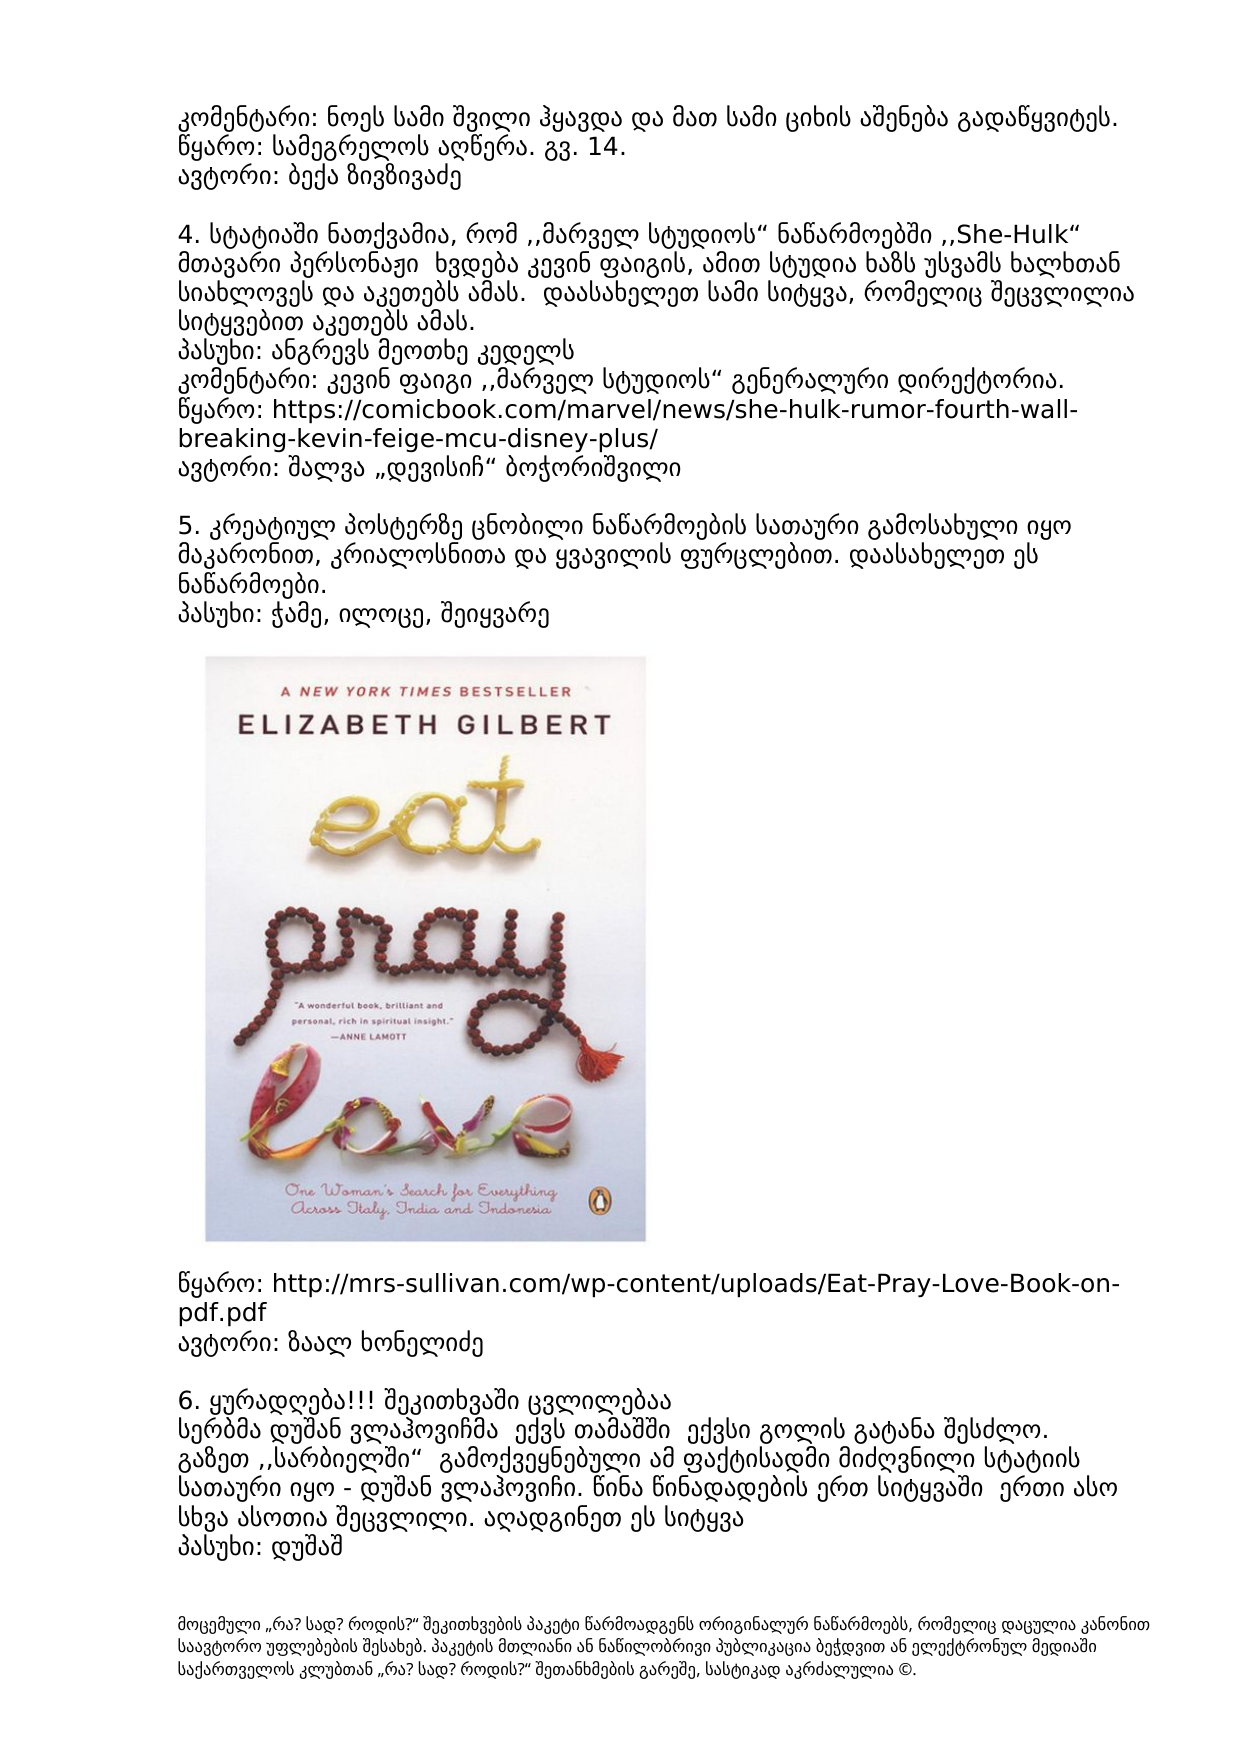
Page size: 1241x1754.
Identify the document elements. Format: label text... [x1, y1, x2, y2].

text სერბმა დუშან ვლაჰოვიჩმა ექვს თამაშში ექვსი გოლის გატანა შესძლო. გაზეთ ,,სარბიელში“ გამოქვეყნებული ამ ფაქტისადმი მიძღვნილი სტატიის სათაური იყო - დუშან ვლაჰოვიჩი. წინა წინადადების ერთ სიტყვაში ერთი ასო სხვა ასოთია შეცვლილი. აღადგინეთ ეს სიტყვა [177, 1415, 1152, 1532]
text წყარო: http://mrs-sullivan.com/wp-content/uploads/Eat-Pray-Love-Book-on-pdf.pdf [177, 1269, 1152, 1328]
text 5. კრეატიულ პოსტერზე ცნობილი ნაწარმოების სათაური გამოსახული იყო მაკარონით, კრიალოსნითა და ყვავილის ფურცლებით. დაასახელეთ ეს ნაწარმოები. [177, 511, 1152, 599]
text პასუხი: ჭამე, ილოცე, შეიყვარე [177, 599, 1152, 628]
text 4. სტატიაში ნათქვამია, რომ ,,მარველ სტუდიოს“ ნაწარმოებში ,,She-Hulk“ მთავარი პერსონაჟი ხვდება კევინ ფაიგის, ამით სტუდია ხაზს უსვამს ხალხთან სიახლოვეს და აკეთებს ამას. დაასახელეთ სამი სიტყვა, რომელიც შეცვლილია სიტყვებით აკეთებს ამას. [177, 220, 1152, 336]
text 6. ყურადღება!!! შეკითხვაში ცვლილებაა [177, 1386, 1152, 1415]
text ავტორი: ბექა ზივზივაძე [177, 161, 1152, 191]
text კომენტარი: კევინ ფაიგი ,,მარველ სტუდიოს“ გენერალური დირექტორია. [177, 366, 1152, 395]
text კომენტარი: ნოეს სამი შვილი ჰყავდა და მათ სამი ციხის აშენება გადაწყვიტეს. [177, 103, 1152, 132]
text პასუხი: დუშაშ [177, 1532, 1152, 1561]
text წყარო: სამეგრელოს აღწერა. გვ. 14. [177, 132, 1152, 161]
text წყარო: https://comicbook.com/marvel/news/she-hulk-rumor-fourth-wall-breaking-kevin-feige-mcu-disney-plus/ [177, 395, 1152, 453]
text ავტორი: ზაალ ხონელიძე [177, 1328, 1152, 1357]
text ავტორი: შალვა „დევისიჩ“ ბოჭორიშვილი [177, 453, 1152, 482]
picture [177, 628, 675, 1270]
text პასუხი: ანგრევს მეოთხე კედელს [177, 336, 1152, 366]
